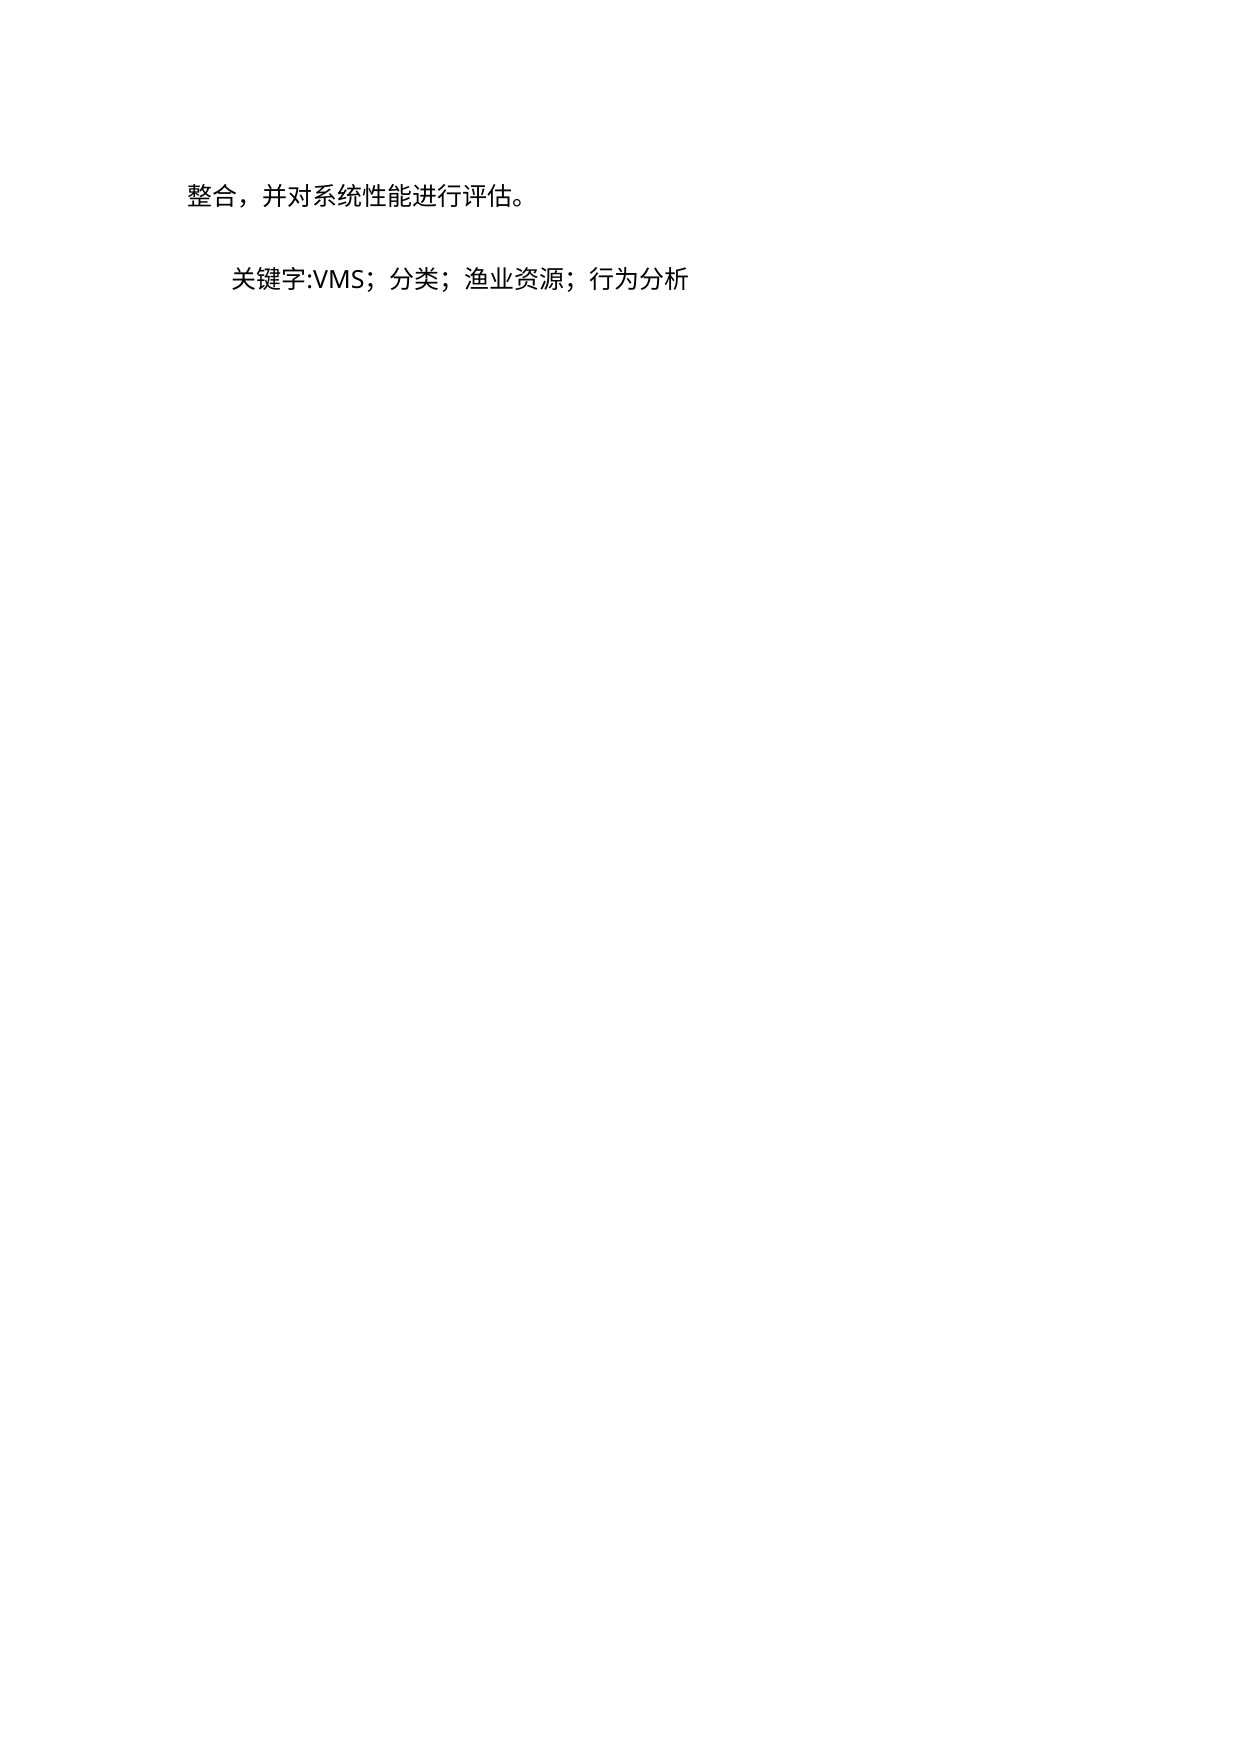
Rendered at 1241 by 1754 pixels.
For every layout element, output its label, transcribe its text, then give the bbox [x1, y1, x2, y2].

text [187, 162, 1053, 227]
text 关键字:VMS；分类；渔业资源；行为分析 [187, 245, 1053, 310]
